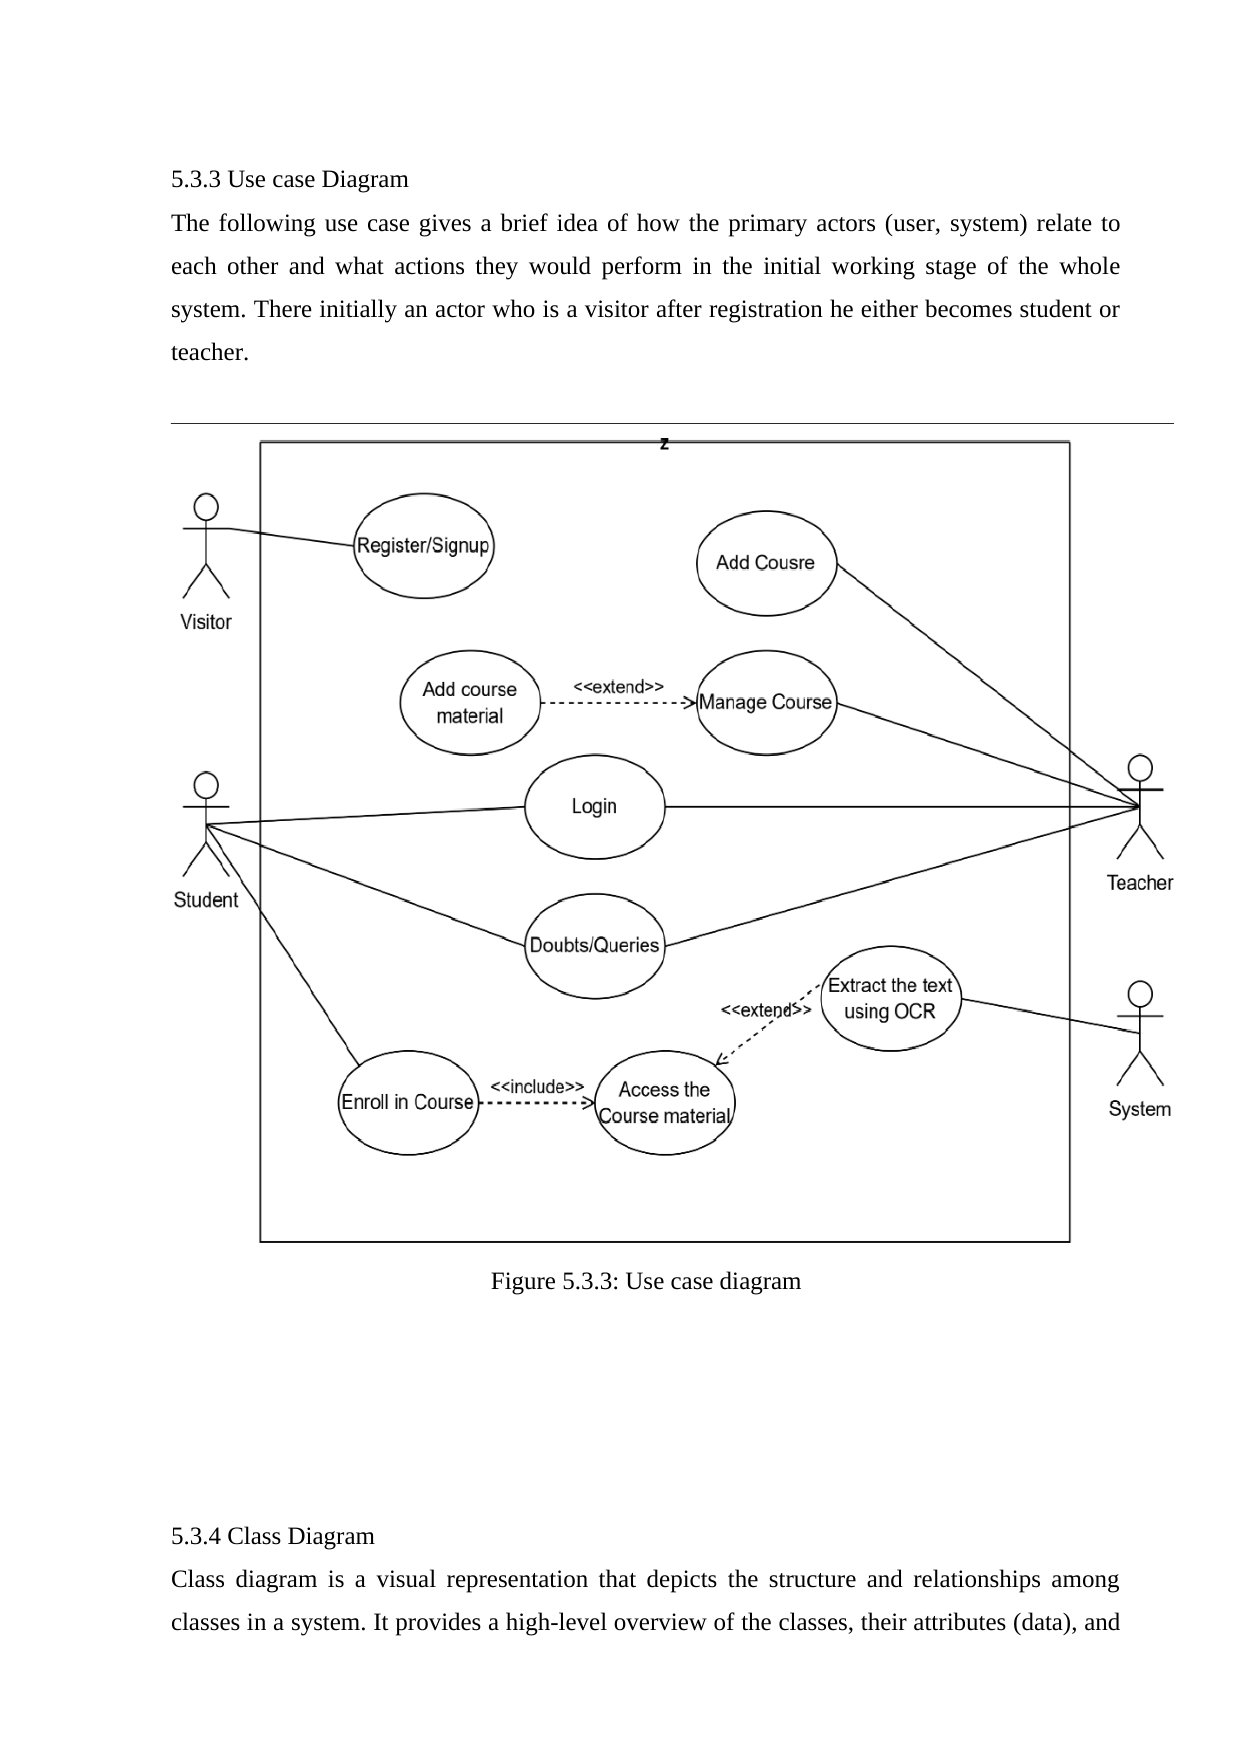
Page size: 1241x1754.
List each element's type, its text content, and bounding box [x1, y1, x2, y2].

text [171, 1564, 1121, 1636]
subtitle 5.3.3 Use case Diagram [171, 164, 1121, 193]
subtitle 5.3.4 Class Diagram [171, 1521, 1121, 1550]
text The following use case gives a brief idea of how the primary actors (user, system) relate to each other and what actions they would perform in the initial working stage of the whole system. There initially an actor who is a visitor after registration he either becomes student or teacher. [171, 208, 1121, 366]
picture [170, 423, 1174, 1251]
text Figure 5.3.3: Use case diagram [171, 1266, 1121, 1295]
